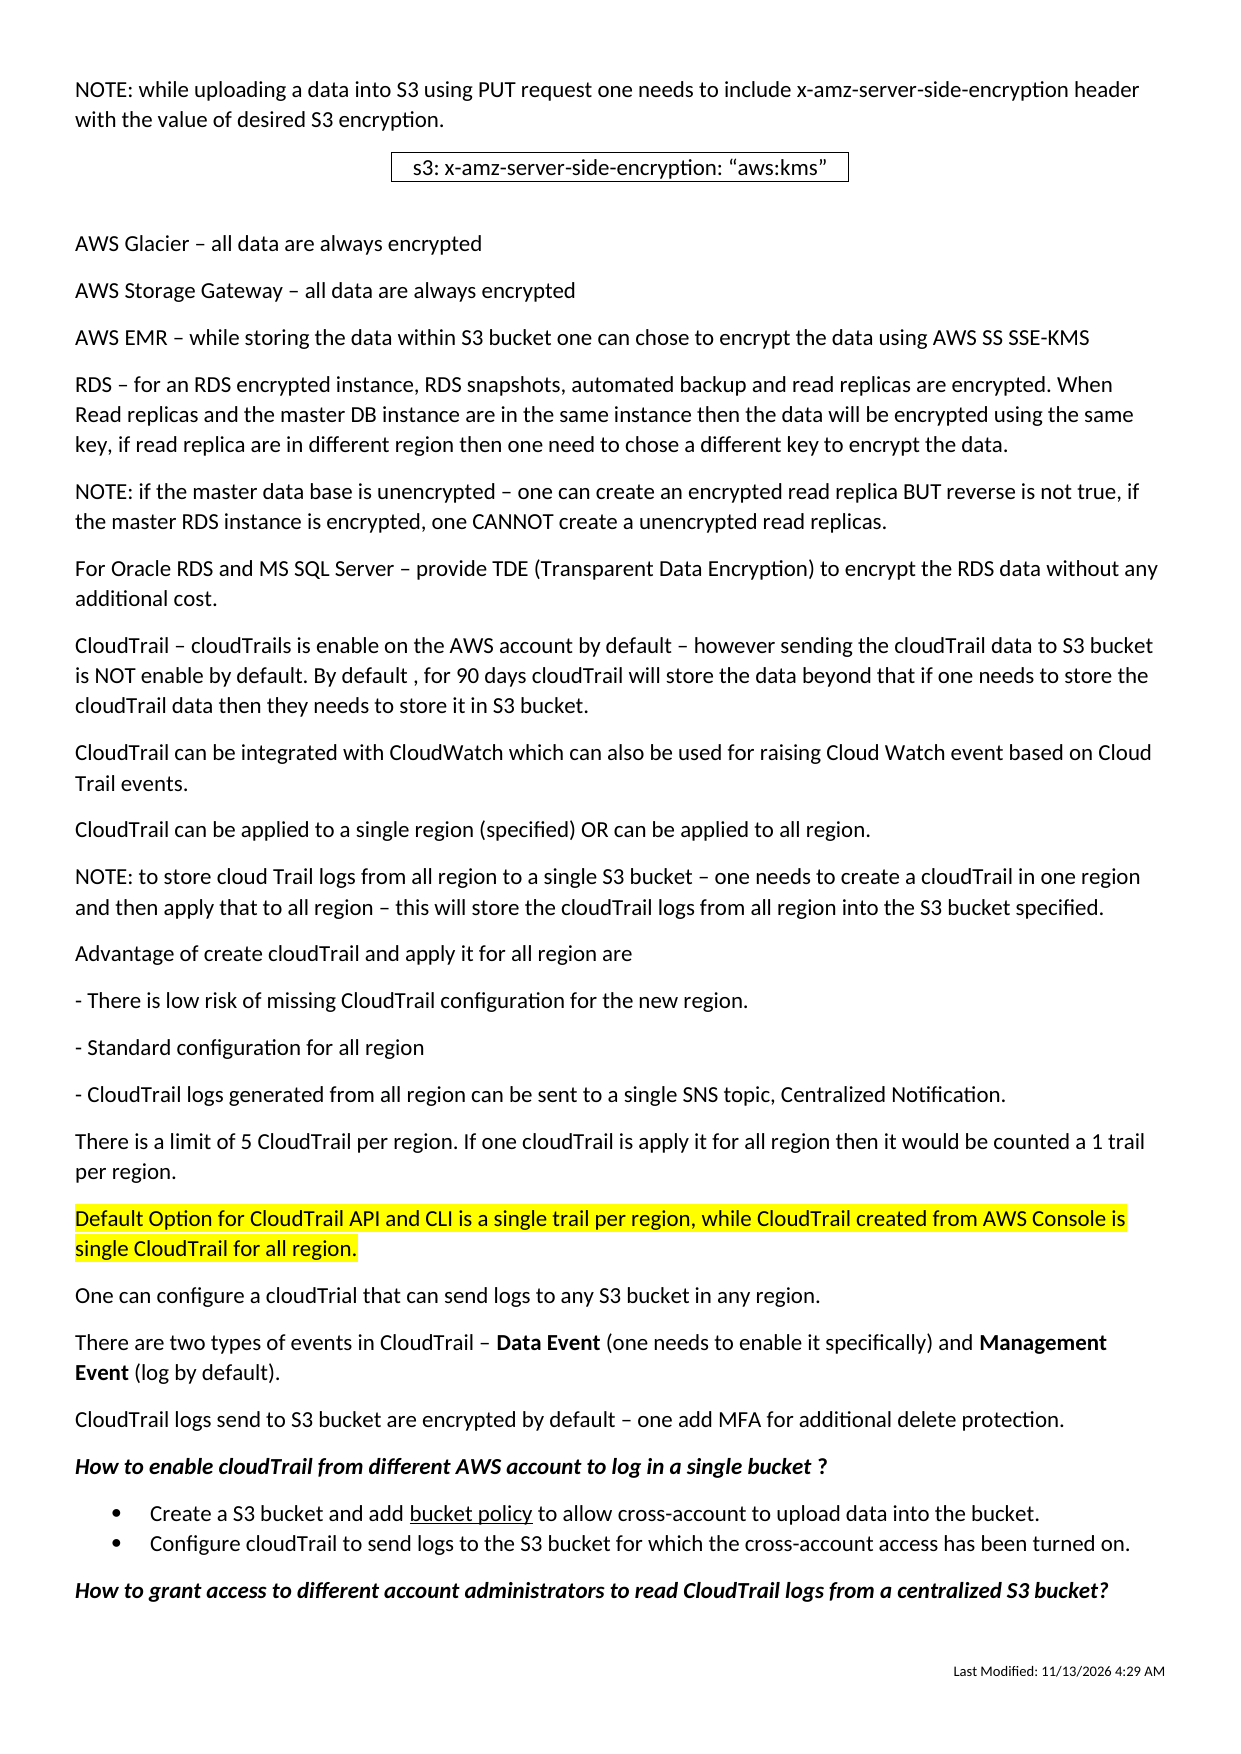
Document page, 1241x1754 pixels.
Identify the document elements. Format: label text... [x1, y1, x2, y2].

text How to grant access to different account administrators to read CloudTrail logs from a centralized S3 bucket? [75, 1576, 1165, 1604]
text CloudTrail logs send to S3 bucket are encrypted by default – one add MFA for additional delete protection. [75, 1405, 1165, 1433]
text CloudTrail can be integrated with CloudWatch which can also be used for raising Cloud Watch event based on Cloud Trail events. [75, 738, 1165, 797]
list Configure cloudTrail to send logs to the S3 bucket for which the cross-account access has been turned on. [112, 1529, 1165, 1557]
text For Oracle RDS and MS SQL Server – provide TDE (Transparent Data Encryption) to encrypt the RDS data without any additional cost. [75, 554, 1165, 612]
text - CloudTrail logs generated from all region can be sent to a single SNS topic, Centralized Notification. [75, 1080, 1165, 1108]
table_header s3: x-amz-server-side-encryption: “aws:kms” [392, 153, 848, 181]
text One can configure a cloudTrial that can send logs to any S3 bucket in any region. [75, 1281, 1165, 1309]
text RDS – for an RDS encrypted instance, RDS snapshots, automated backup and read replicas are encrypted. When Read replicas and the master DB instance are in the same instance then the data will be encrypted using the same key, if read replica are in different region then one need to chose a different key to encrypt the data. [75, 370, 1165, 458]
text AWS Glacier – all data are always encrypted [75, 229, 1165, 257]
text NOTE: to store cloud Trail logs from all region to a single S3 bucket – one needs to create a cloudTrail in one region and then apply that to all region – this will store the cloudTrail logs from all region into the S3 bucket specified. [75, 862, 1165, 921]
text NOTE: while uploading a data into S3 using PUT request one needs to include x-amz-server-side-encryption header with the value of desired S3 encryption. [75, 75, 1165, 133]
text CloudTrail can be applied to a single region (specified) OR can be applied to all region. [75, 816, 1165, 843]
text AWS EMR – while storing the data within S3 bucket one can chose to encrypt the data using AWS SS SSE-KMS [75, 323, 1165, 351]
text - There is low risk of missing CloudTrail configuration for the new region. [75, 986, 1165, 1014]
text Advantage of create cloudTrail and apply it for all region are [75, 939, 1165, 967]
text AWS Storage Gateway – all data are always encrypted [75, 276, 1165, 304]
list Create a S3 bucket and add bucket policy to allow cross-account to upload data into the bucket. [112, 1499, 1165, 1527]
text - Standard configuration for all region [75, 1033, 1165, 1061]
text There are two types of events in CloudTrail – Data Event (one needs to enable it specifically) and Management Event (log by default). [75, 1328, 1165, 1386]
text Default Option for CloudTrail API and CLI is a single trail per region, while CloudTrail created from AWS Console is single CloudTrail for all region. [75, 1204, 1165, 1262]
text There is a limit of 5 CloudTrail per region. If one cloudTrail is apply it for all region then it would be counted a 1 trail per region. [75, 1127, 1165, 1185]
text CloudTrail – cloudTrails is enable on the AWS account by default – however sending the cloudTrail data to S3 bucket is NOT enable by default. By default , for 90 days cloudTrail will store the data beyond that if one needs to store the cloudTrail data then they needs to store it in S3 bucket. [75, 631, 1165, 719]
text NOTE: if the master data base is unencrypted – one can create an encrypted read replica BUT reverse is not true, if the master RDS instance is encrypted, one CANNOT create a unencrypted read replicas. [75, 477, 1165, 535]
text How to enable cloudTrail from different AWS account to log in a single bucket ? [75, 1452, 1165, 1480]
